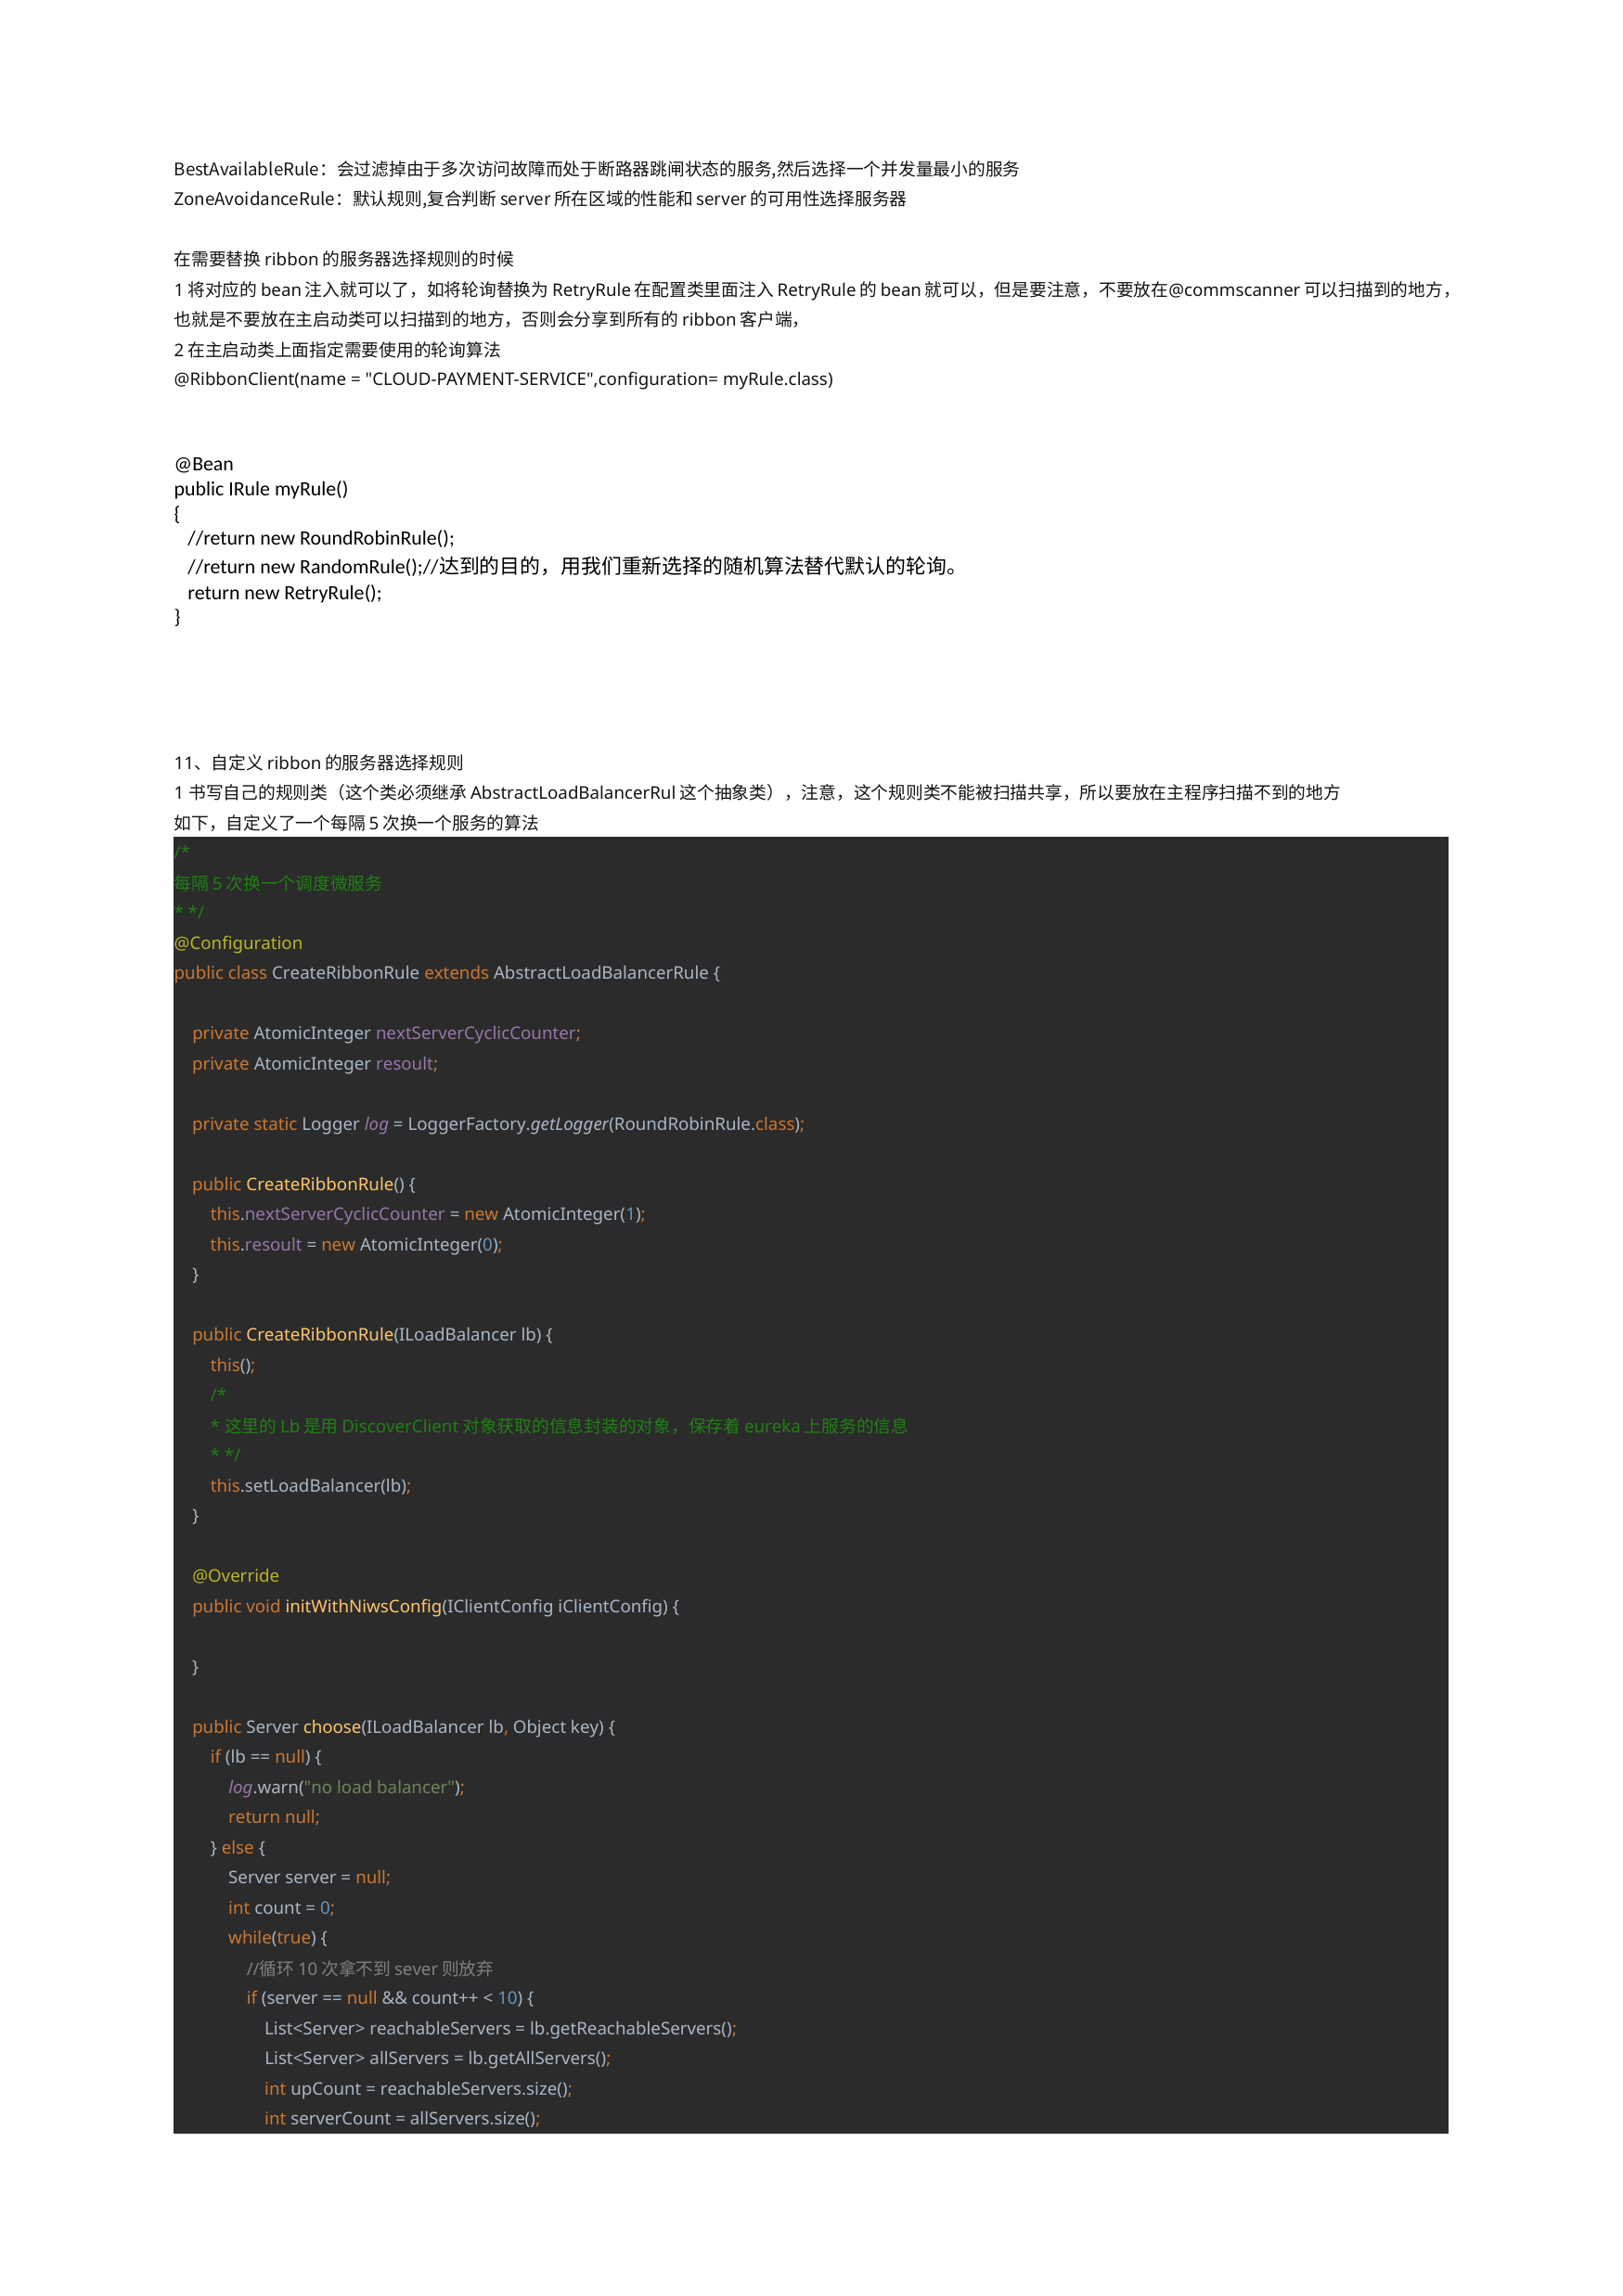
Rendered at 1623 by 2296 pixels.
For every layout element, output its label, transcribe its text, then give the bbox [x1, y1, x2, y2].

list 自定义ribbon的服务器选择规则 [174, 747, 1449, 776]
text ZoneAvoidanceRule：默认规则,复合判断server所在区域的性能和server的可用性选择服务器 [174, 183, 1449, 213]
list @Bean public IRule myRule() { //return new RoundRobinRule(); //return new RandomRule();//达到的目的，用我们重新选择的随机算法替代默认的轮询。 return new RetryRule(); } [174, 451, 1449, 629]
text 1将对应的bean注入就可以了，如将轮询替换为RetryRule在配置类里面注入RetryRule的bean就可以，但是要注意，不要放在@commscanner可以扫描到的地方，也就是不要放在主启动类可以扫描到的地方，否则会分享到所有的ribbon客户端， [174, 274, 1449, 334]
text 2在主启动类上面指定需要使用的轮询算法 [174, 334, 1449, 364]
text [174, 837, 1449, 2134]
text @RibbonClient(name = "CLOUD-PAYMENT-SERVICE",configuration= myRule.class) [174, 364, 1449, 394]
text 1 书写自己的规则类（这个类必须继承AbstractLoadBalancerRul这个抽象类），注意，这个规则类不能被扫描共享，所以要放在主程序扫描不到的地方 [174, 776, 1449, 807]
text BestAvailableRule：会过滤掉由于多次访问故障而处于断路器跳闸状态的服务,然后选择一个并发量最小的服务 [174, 153, 1449, 183]
text 在需要替换ribbon的服务器选择规则的时候 [174, 243, 1449, 274]
text 如下，自定义了一个每隔5次换一个服务的算法 [174, 807, 1449, 837]
